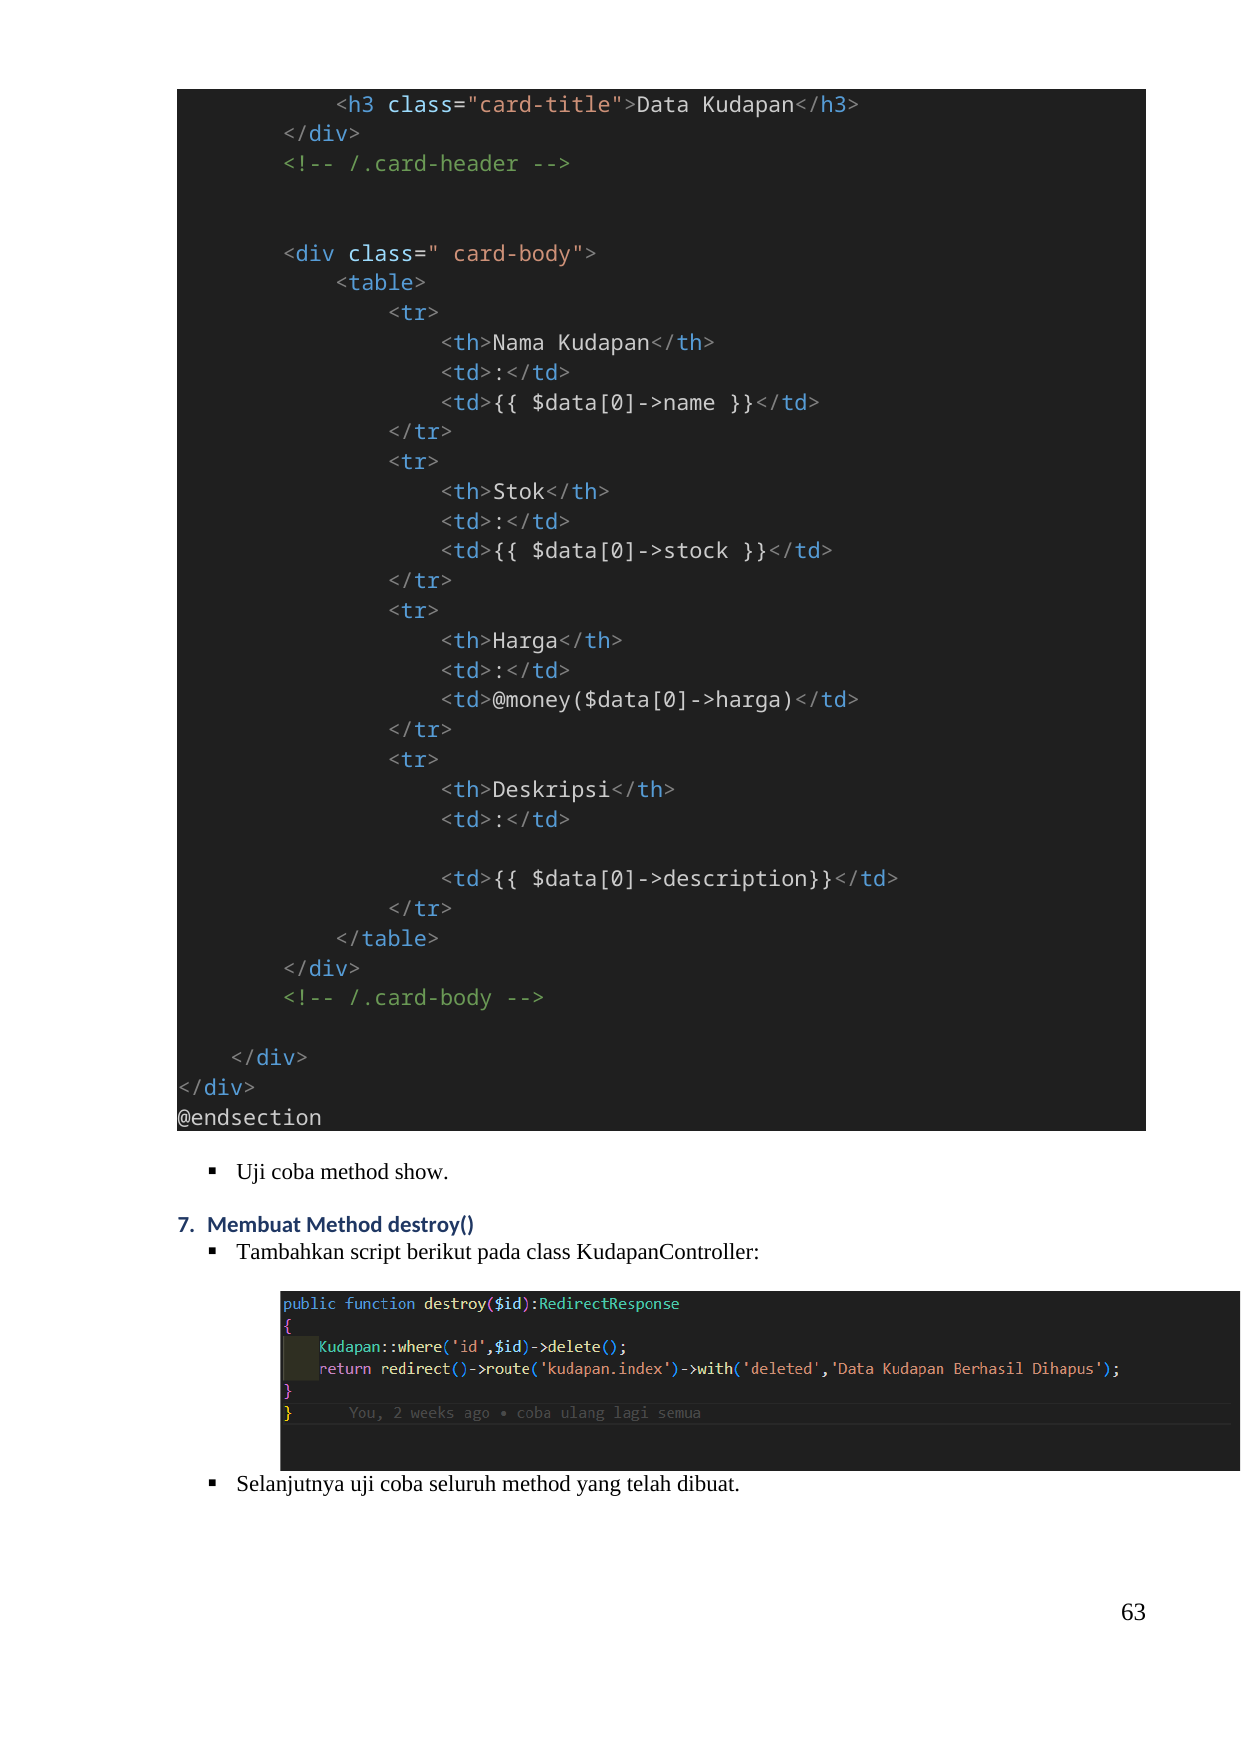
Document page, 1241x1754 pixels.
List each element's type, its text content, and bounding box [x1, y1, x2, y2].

text <tr> [177, 744, 1146, 774]
text </tr> [177, 714, 1146, 744]
text <h3 class="card-title">Data Kudapan</h3> [177, 89, 1146, 118]
text <td>{{ $data[0]->description}}</td> [177, 863, 1146, 893]
text </div> [177, 953, 1146, 982]
text </tr> [177, 565, 1146, 595]
text <!-- /.card-header --> [177, 148, 1146, 178]
text <td>:</td> [177, 655, 1146, 684]
picture [280, 1291, 1241, 1471]
text <td>:</td> [177, 804, 1146, 833]
text <tr> [177, 446, 1146, 476]
text <!-- /.card-body --> [177, 982, 1146, 1012]
text </tr> [177, 893, 1146, 923]
text </div> [177, 118, 1146, 148]
text <th>Stok</th> [177, 476, 1146, 506]
text <div class=" card-body"> [177, 238, 1146, 267]
text <td>:</td> [177, 357, 1146, 387]
text <th>Deskripsi</th> [177, 774, 1146, 804]
text <td>{{ $data[0]->stock }}</td> [177, 536, 1146, 565]
list Uji coba method show. [207, 1158, 1146, 1184]
text </div> [177, 1042, 1146, 1072]
list Tambahkan script berikut pada class KudapanController: [207, 1238, 1146, 1265]
text <td>{{ $data[0]->name }}</td> [177, 387, 1146, 416]
text <th>Harga</th> [177, 625, 1146, 655]
text <th>Nama Kudapan</th> [177, 327, 1146, 357]
text <tr> [177, 595, 1146, 625]
text <td>@money($data[0]->harga)</td> [177, 684, 1146, 714]
text <table> [177, 267, 1146, 297]
text </table> [177, 923, 1146, 953]
list Selanjutnya uji coba seluruh method yang telah dibuat. [207, 1470, 1146, 1497]
text </tr> [177, 416, 1146, 446]
text <td>:</td> [177, 506, 1146, 536]
subtitle Membuat Method destroy() [177, 1210, 1146, 1238]
text </div> [177, 1072, 1146, 1102]
text <tr> [177, 297, 1146, 327]
text @endsection [177, 1102, 1146, 1131]
